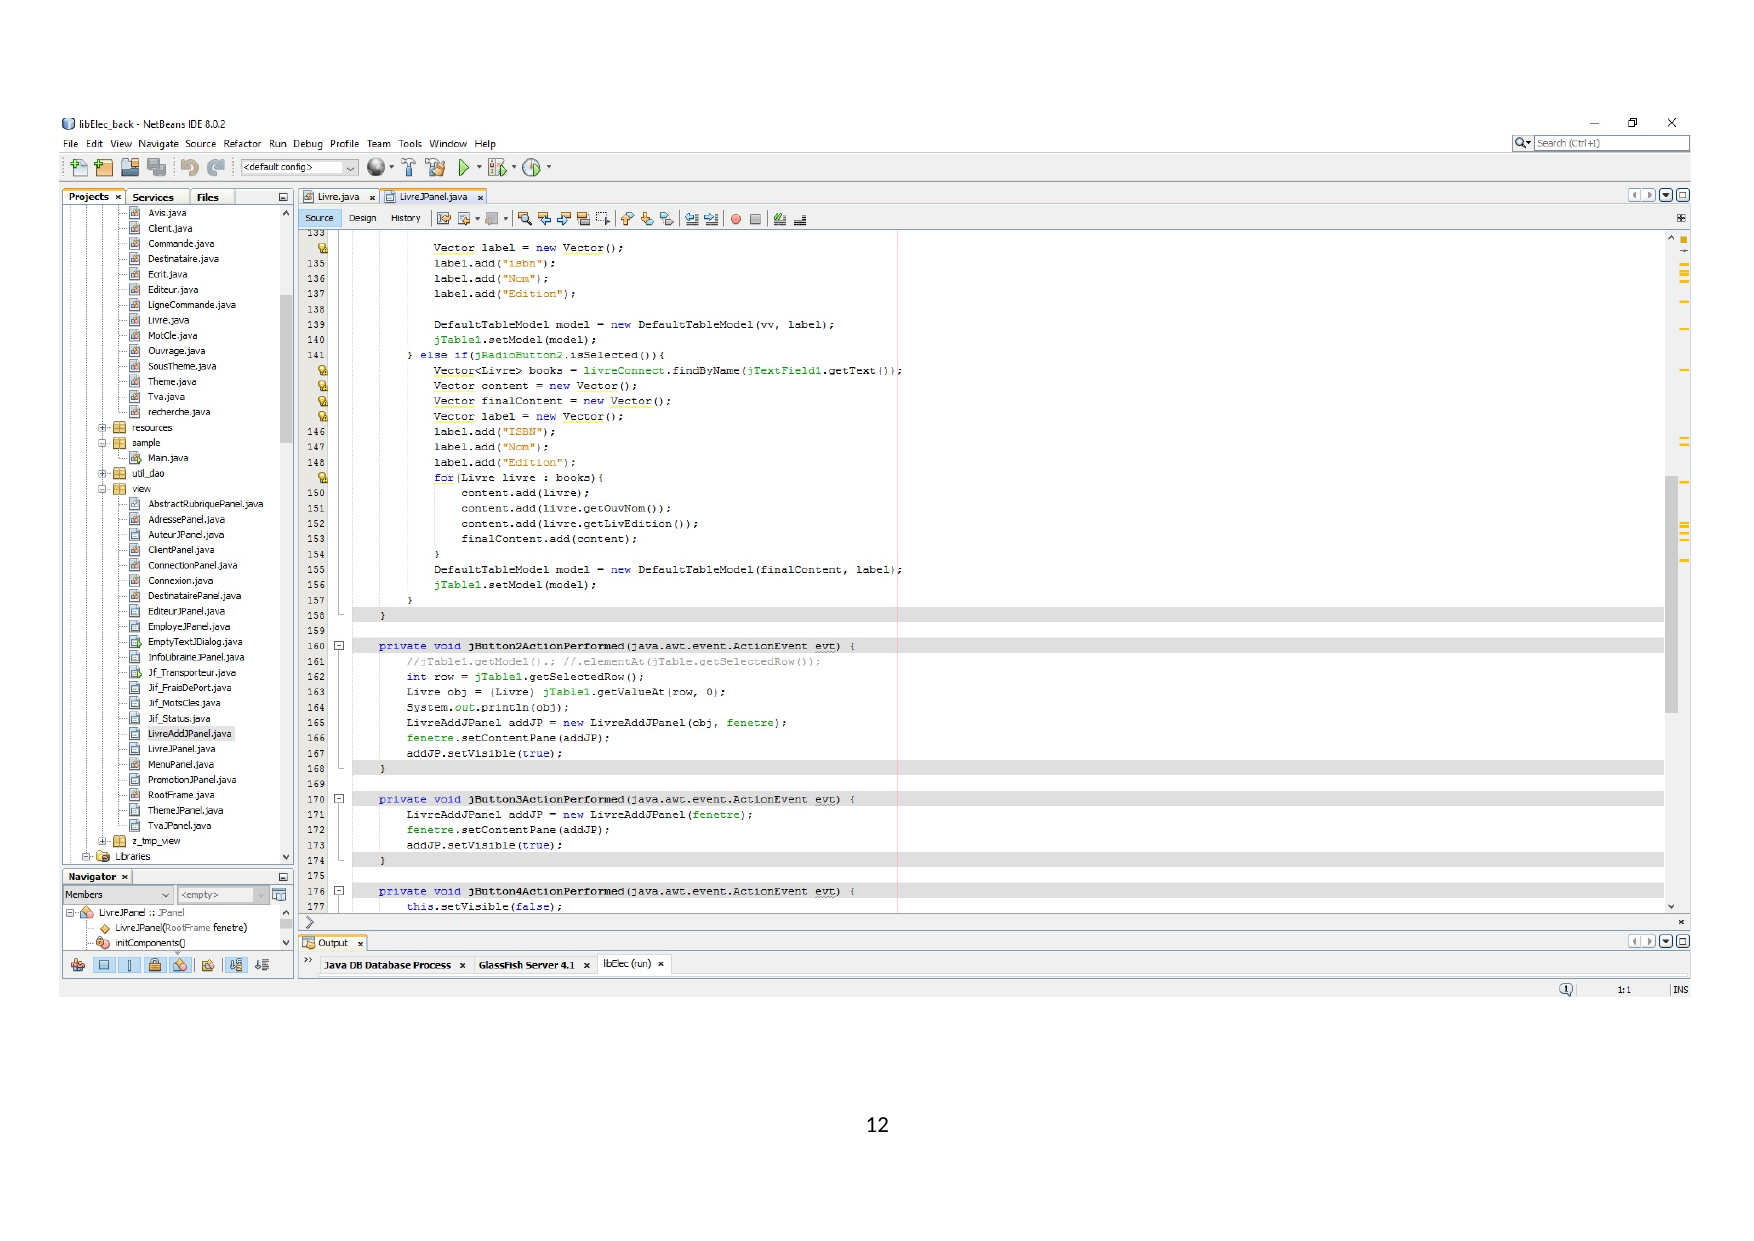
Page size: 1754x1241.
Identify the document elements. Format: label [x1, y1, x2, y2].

picture [59, 118, 1691, 997]
